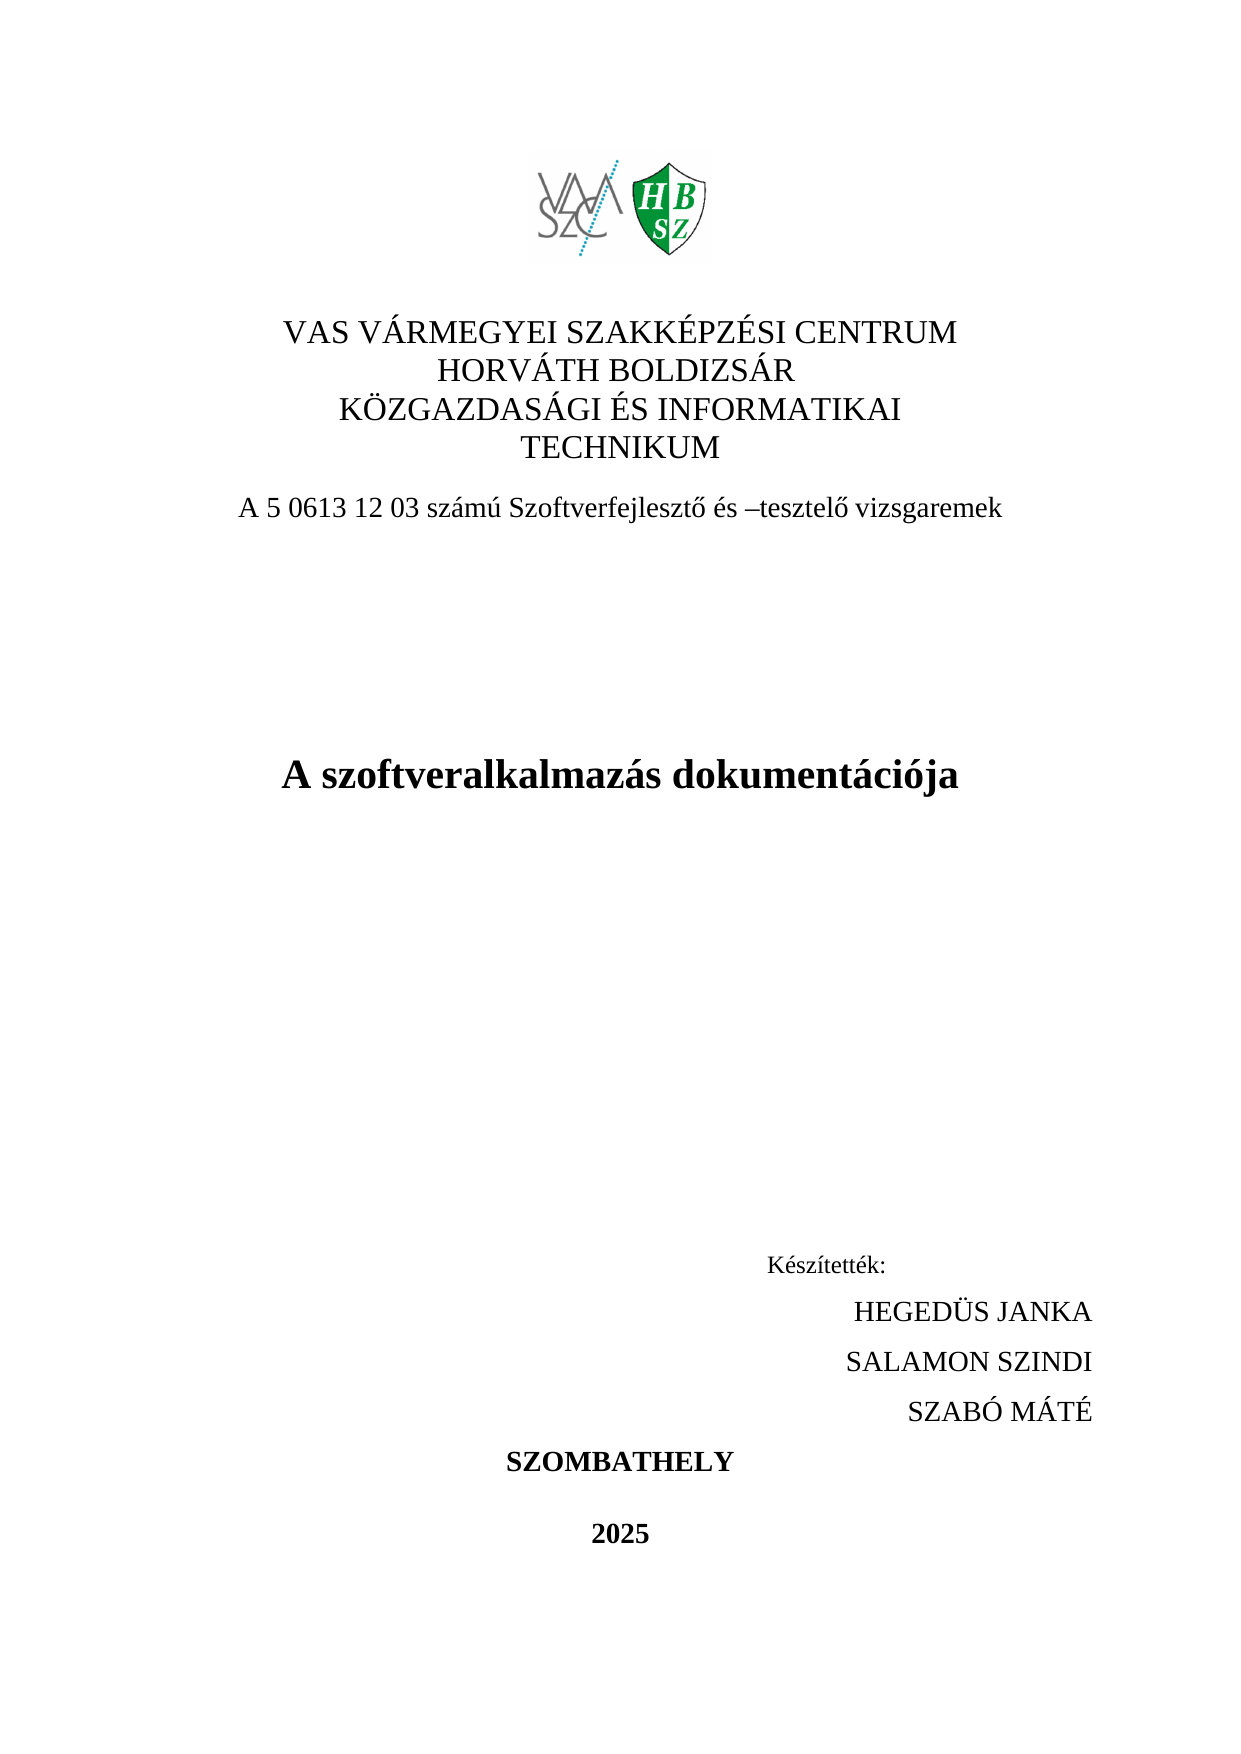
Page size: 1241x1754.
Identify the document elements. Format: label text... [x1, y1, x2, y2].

text A 5 0613 12 03 számú Szoftverfejlesztő és –tesztelő vizsgaremek [148, 491, 1093, 524]
picture [528, 147, 712, 263]
text Készítették: [148, 1251, 886, 1279]
text Szombathely [148, 1444, 1093, 1478]
text A szoftveralkalmazás dokumentációja [148, 749, 1093, 797]
text 2025 [148, 1516, 1093, 1549]
text Salamon Szindi [148, 1344, 1093, 1377]
text Vas VÁRMegyei Szakképzési Centrum Horváth Boldizsár Közgazdasági és Informatikai TECHNIKUM [148, 312, 1093, 466]
text Szabó Máté [148, 1394, 1093, 1428]
text Hegedüs Janka [148, 1294, 1093, 1327]
